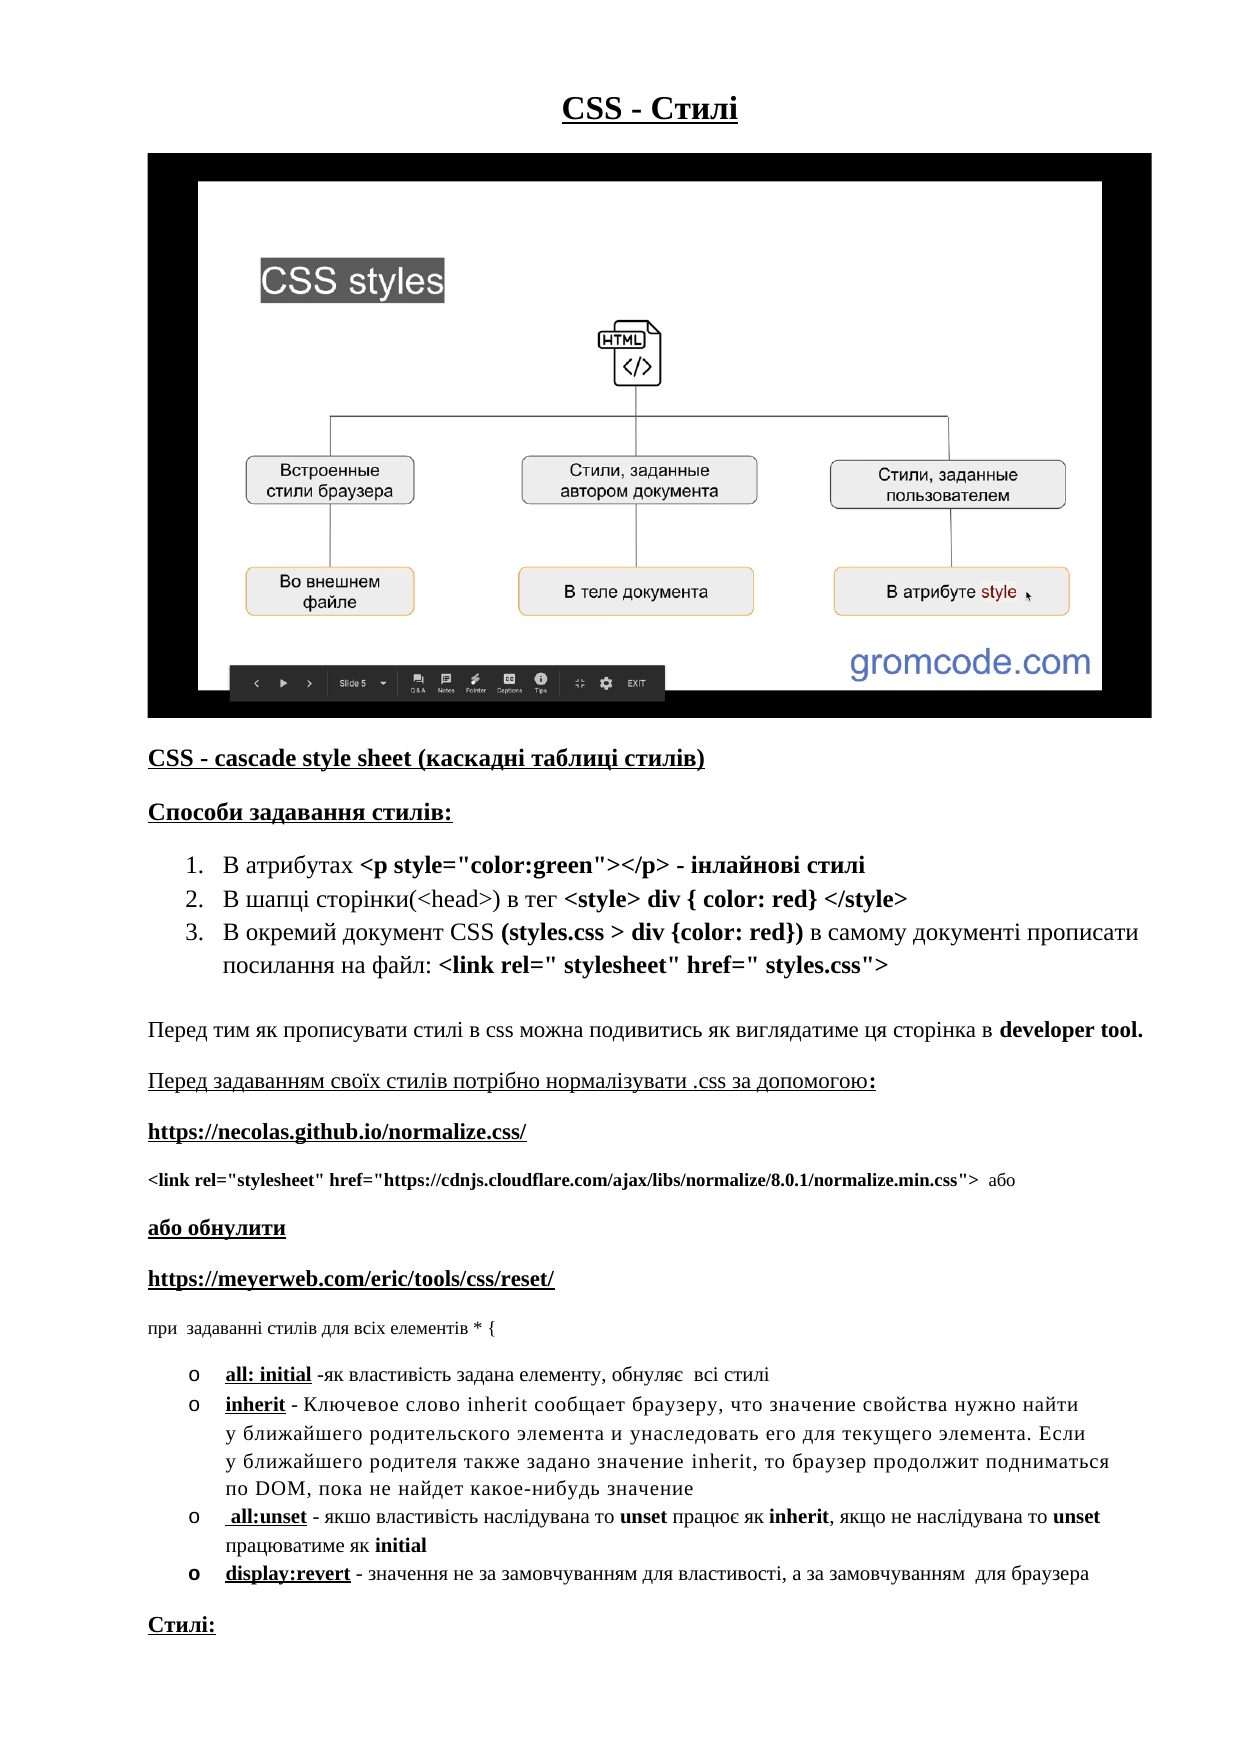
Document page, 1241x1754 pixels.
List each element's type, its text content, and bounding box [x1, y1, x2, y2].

list В окремий документ CSS (styles.css > div {color: red}) в самому документі прописати посилання на файл: <link rel=" stylesheet" href=" styles.css"> [185, 917, 1152, 978]
text https://necolas.github.io/normalize.css/ [148, 1118, 1152, 1144]
text або обнулити [148, 1214, 1152, 1241]
list all: initial -як властивість задана елементу, обнуляє всі стилі [188, 1362, 1152, 1388]
picture [147, 153, 1152, 718]
list inherit - Ключевое слово inherit сообщает браузеру, что значение свойства нужно найти у ближайшего родительского элемента и унаследовать его для текущего элемента. Если у ближайшего родителя также задано значение inherit, то браузер продолжит подниматься по DOM, пока не найдет какое-нибудь значение [188, 1392, 1152, 1500]
text Способи задавання стилів: [148, 797, 1152, 826]
list Перед тим як прописувати стилі в css можна подивитись як виглядатиме ця сторінка в developer tool. [148, 1016, 1152, 1042]
list display:revert - значення не за замовчуванням для властивості, а за замовчуванням для браузера [188, 1561, 1152, 1586]
text Стилі: [148, 1611, 1152, 1637]
list В шапці сторінки(<head>) в тег <style> div { color: red} </style> [185, 884, 1152, 912]
text <link rel="stylesheet" href="https://cdnjs.cloudflare.com/ajax/libs/normalize/8.0.1/normalize.min.css"> або [148, 1169, 1152, 1190]
text CSS - Стилі [148, 88, 1152, 127]
list all:unset - якшо властивість наслідувана то unset працює як inherit, якщо не наслідувана то unset працюватиме як initial [188, 1504, 1152, 1557]
list В атрибутах <p style="color:green"></p> - інлайнові стилі [185, 851, 1152, 879]
text https://meyerweb.com/eric/tools/css/reset/ [148, 1266, 1152, 1292]
text Перед задаванням своїх стилів потрібно нормалізувати .css за допомогою: [148, 1067, 1152, 1093]
text CSS - cascade style sheet (каскадні таблиці стилів) [148, 743, 1152, 772]
text при задаванні стилів для всіх елементів * { [148, 1317, 1152, 1338]
